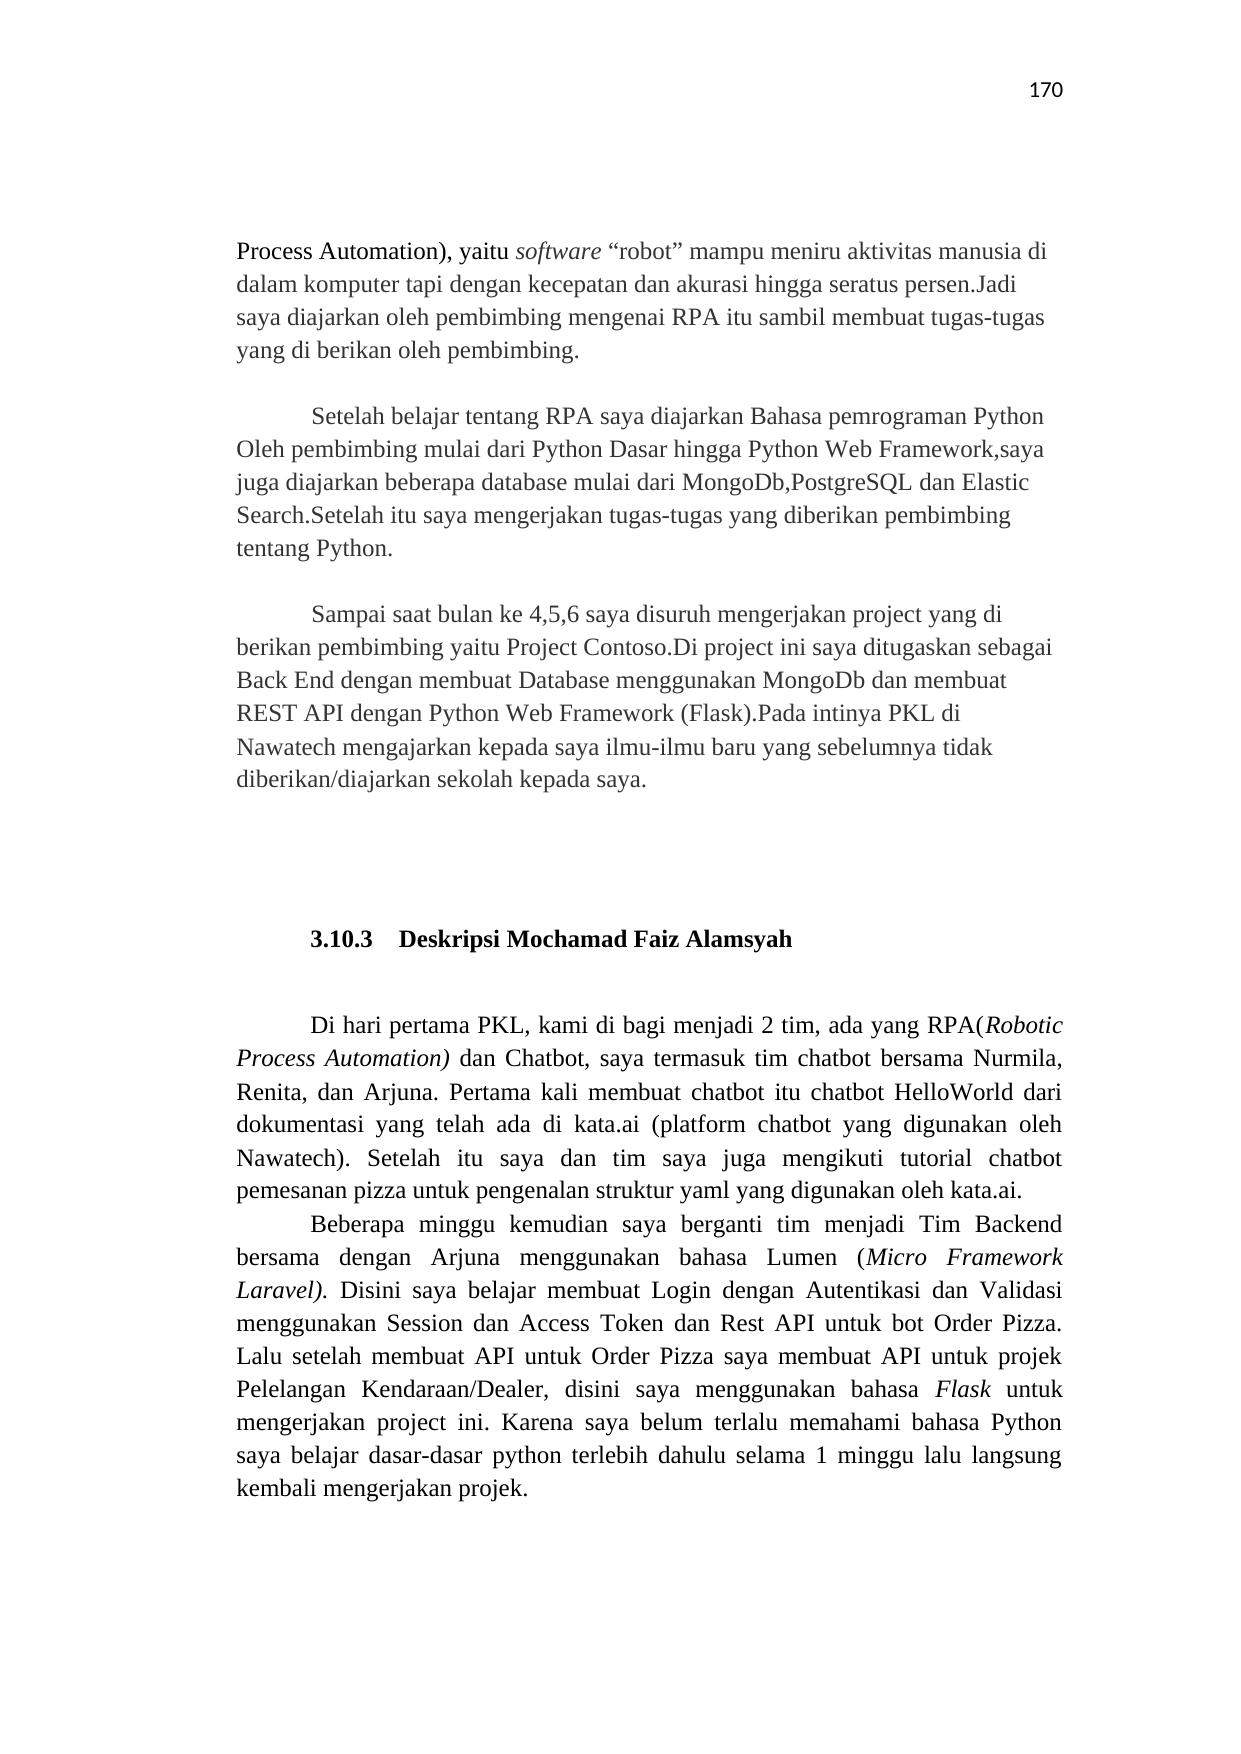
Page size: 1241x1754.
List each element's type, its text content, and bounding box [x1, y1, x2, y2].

list yang di berikan oleh pembimbing. [236, 335, 1063, 364]
list Beberapa minggu kemudian saya berganti tim menjadi Tim Backend bersama dengan Arjuna menggunakan bahasa Lumen (Micro Framework Laravel). Disini saya belajar membuat Login dengan Autentikasi dan Validasi menggunakan Session dan Access Token dan Rest API untuk bot Order Pizza. Lalu setelah membuat API untuk Order Pizza saya membuat API untuk projek Pelelangan Kendaraan/Dealer, disini saya menggunakan bahasa Flask untuk mengerjakan project ini. Karena saya belum terlalu memahami bahasa Python saya belajar dasar-dasar python terlebih dahulu selama 1 minggu lalu langsung kembali mengerjakan projek. [236, 1209, 1063, 1502]
subtitle Deskripsi Mochamad Faiz Alamsyah [310, 924, 1063, 953]
list Di hari pertama PKL, kami di bagi menjadi 2 tim, ada yang RPA(Robotic Process Automation) dan Chatbot, saya termasuk tim chatbot bersama Nurmila, Renita, dan Arjuna. Pertama kali membuat chatbot itu chatbot HelloWorld dari dokumentasi yang telah ada di kata.ai (platform chatbot yang digunakan oleh Nawatech). Setelah itu saya dan tim saya juga mengikuti tutorial chatbot pemesanan pizza untuk pengenalan struktur yaml yang digunakan oleh kata.ai. [236, 1011, 1063, 1204]
list Setelah belajar tentang RPA saya diajarkan Bahasa pemrograman Python [236, 401, 1063, 430]
list Oleh pembimbing mulai dari Python Dasar hingga Python Web Framework,saya juga diajarkan beberapa database mulai dari MongoDb,PostgreSQL dan Elastic Search.Setelah itu saya mengerjakan tugas-tugas yang diberikan pembimbing tentang Python. [236, 434, 1063, 562]
list Process Automation), yaitu software “robot” mampu meniru aktivitas manusia di dalam komputer tapi dengan kecepatan dan akurasi hingga seratus persen.Jadi saya diajarkan oleh pembimbing mengenai RPA itu sambil membuat tugas-tugas [236, 236, 1063, 331]
list Sampai saat bulan ke 4,5,6 saya disuruh mengerjakan project yang di berikan pembimbing yaitu Project Contoso.Di project ini saya ditugaskan sebagai Back End dengan membuat Database menggunakan MongoDb dan membuat REST API dengan Python Web Framework (Flask).Pada intinya PKL di Nawatech mengajarkan kepada saya ilmu-ilmu baru yang sebelumnya tidak diberikan/diajarkan sekolah kepada saya. [236, 599, 1063, 793]
